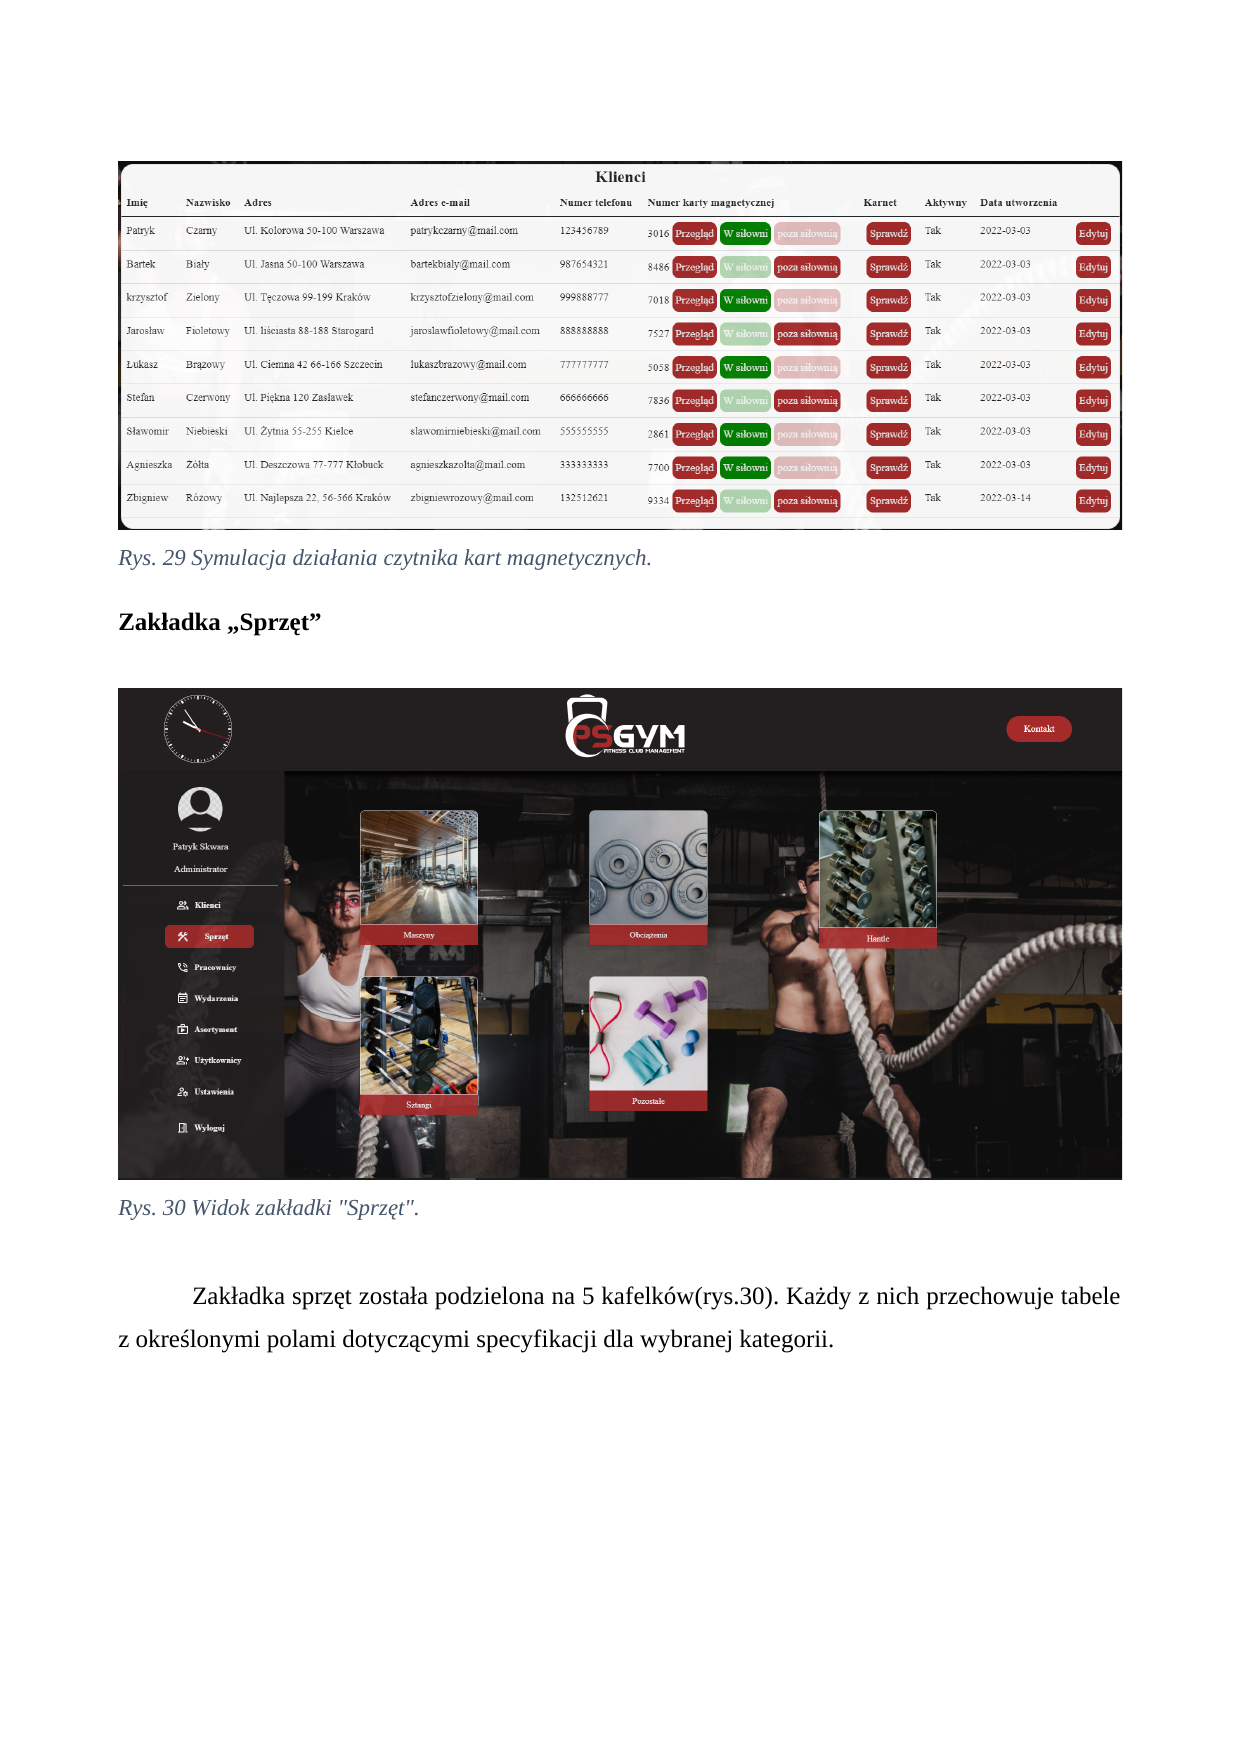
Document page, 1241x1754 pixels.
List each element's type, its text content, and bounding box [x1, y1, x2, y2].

picture [118, 688, 1123, 1180]
picture [118, 161, 1123, 530]
text Rys. 29 Symulacja działania czytnika kart magnetycznych. [118, 544, 1122, 570]
subtitle Zakładka „Sprzęt” [118, 607, 1122, 636]
text Zakładka sprzęt została podzielona na 5 kafelków(rys.30). Każdy z nich przechowuje tabele z określonymi polami dotyczącymi specyfikacji dla wybranej kategorii. [118, 1281, 1122, 1353]
text Rys. 30 Widok zakładki "Sprzęt". [118, 1194, 1122, 1221]
